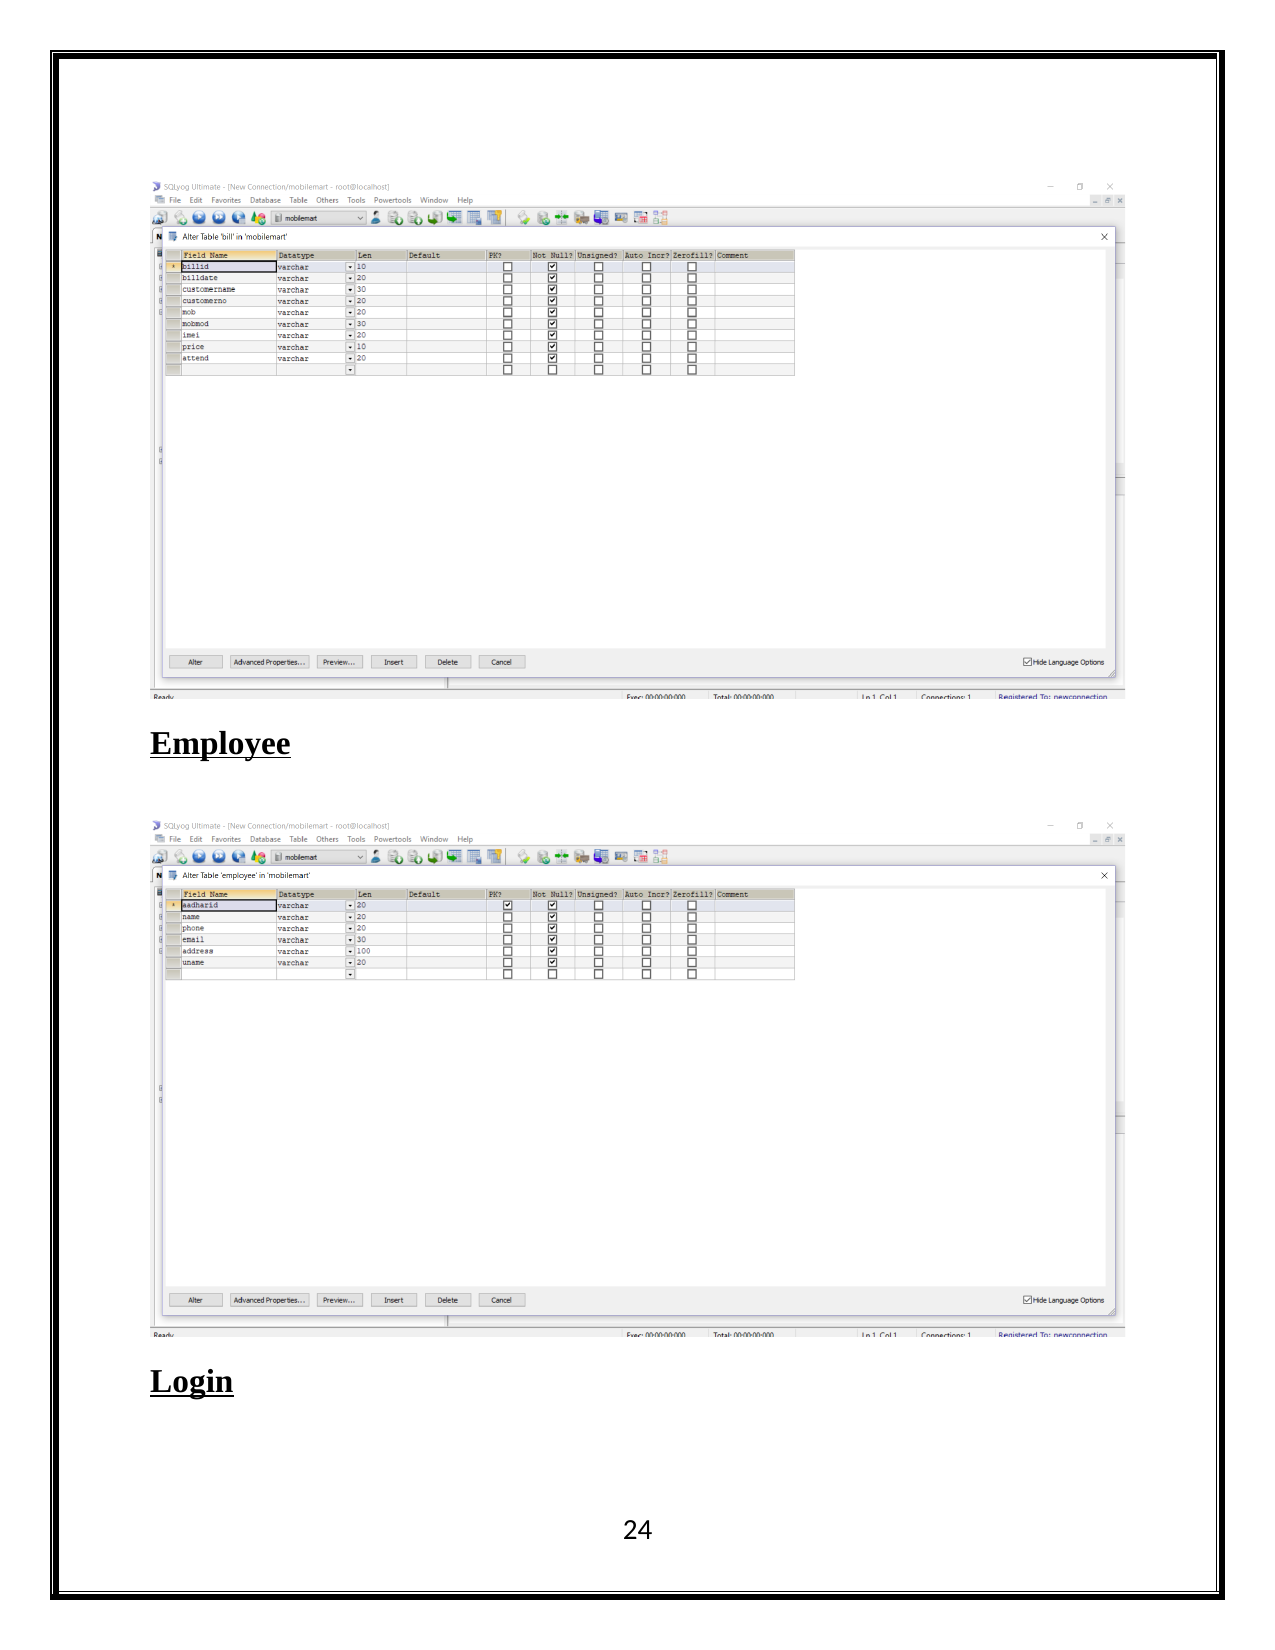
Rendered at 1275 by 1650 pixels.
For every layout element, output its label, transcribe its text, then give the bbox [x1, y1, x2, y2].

picture [150, 179, 1125, 699]
text Login [150, 1362, 1125, 1400]
text Employee [150, 723, 1125, 762]
picture [150, 818, 1125, 1337]
